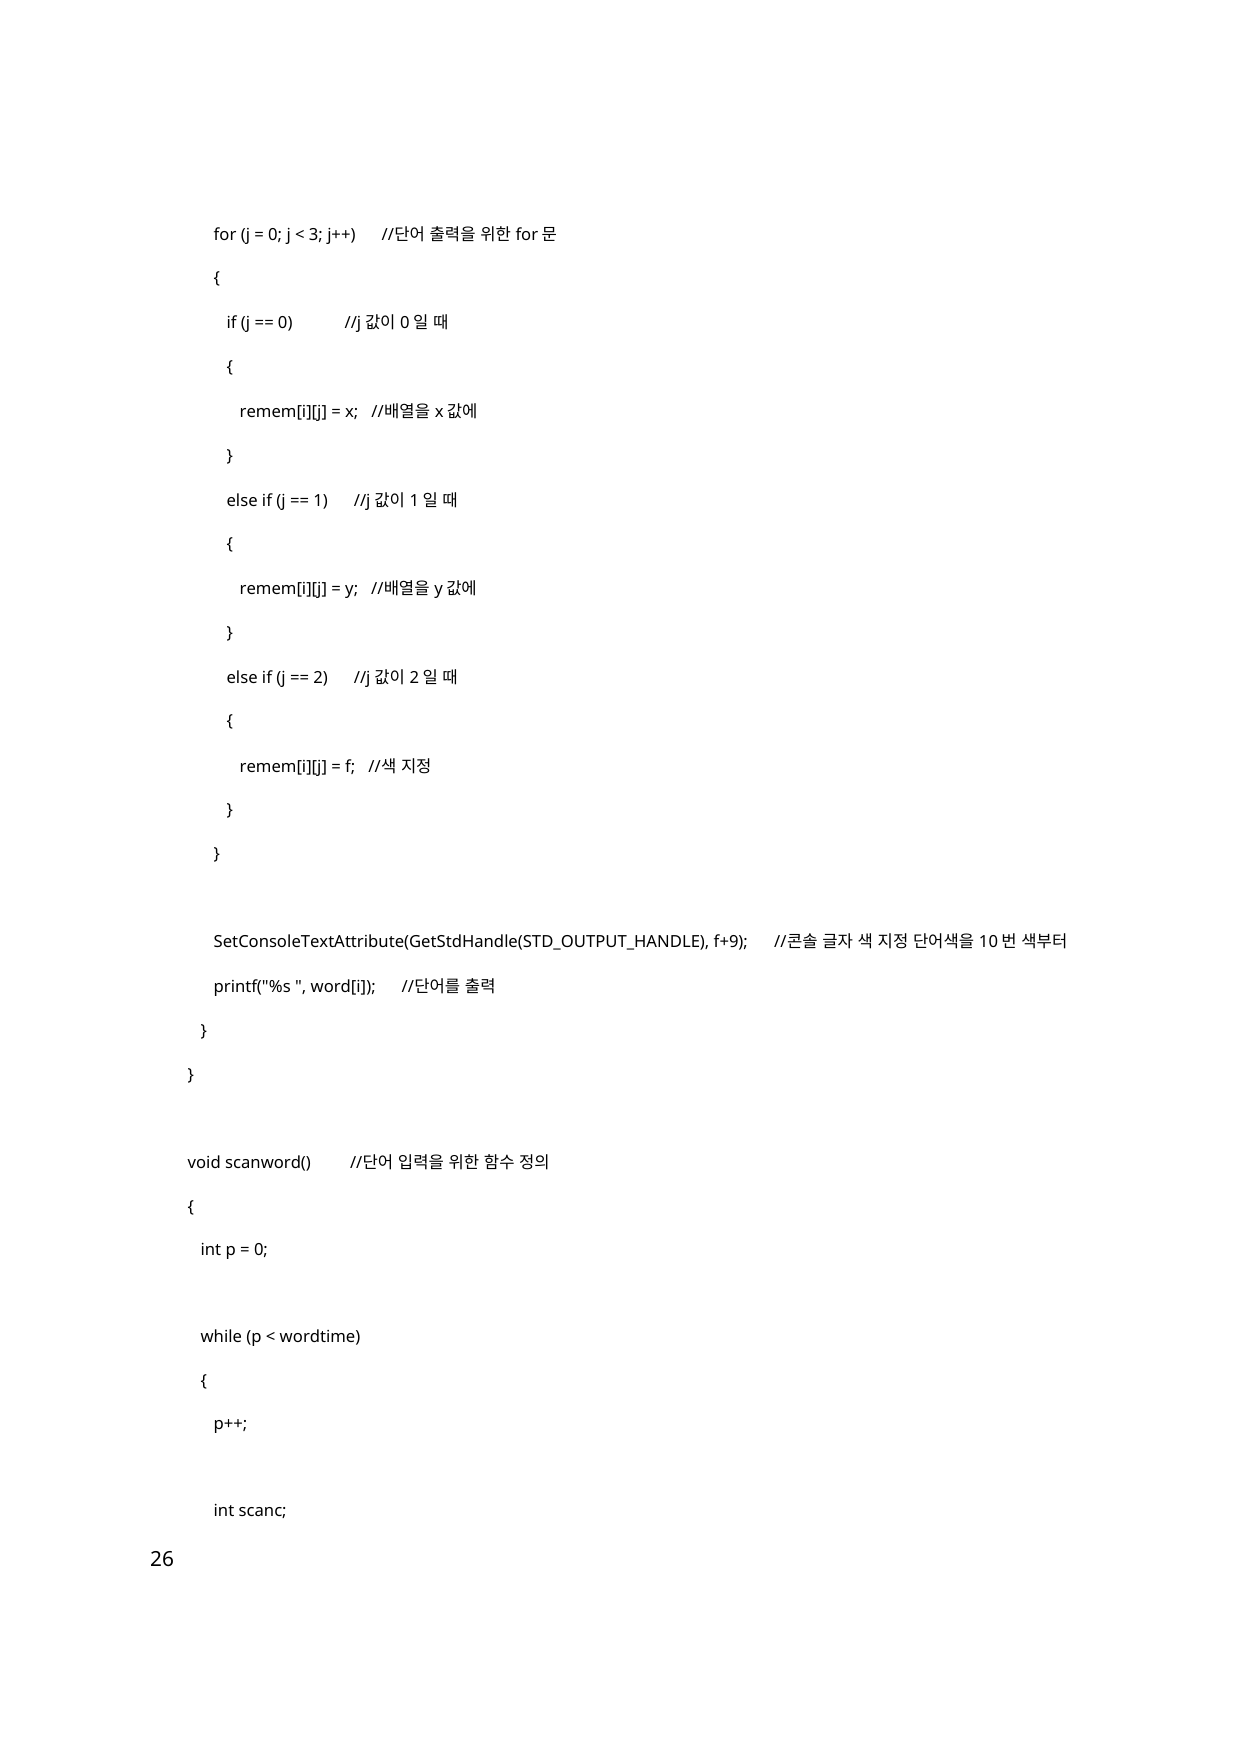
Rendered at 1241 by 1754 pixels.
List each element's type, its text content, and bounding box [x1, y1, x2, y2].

text remem[i][j] = y; //배열을 y값에 [187, 575, 1090, 599]
text else if (j == 1) //j값이 1일 때 [187, 487, 1090, 511]
text p++; [187, 1412, 1090, 1435]
text } [187, 1018, 1090, 1041]
text { [187, 532, 1090, 554]
text remem[i][j] = x; //배열을 x값에 [187, 398, 1090, 422]
text if (j == 0) //j값이 0일 때 [187, 309, 1090, 334]
text } [187, 443, 1090, 466]
text } [187, 798, 1090, 820]
text { [187, 1194, 1090, 1217]
text { [187, 354, 1090, 377]
text SetConsoleTextAttribute(GetStdHandle(STD_OUTPUT_HANDLE), f+9); //콘솔 글자 색 지정 단어색을 10번 색부터 [187, 928, 1090, 953]
text for (j = 0; j < 3; j++) //단어 출력을 위한 for문 [187, 221, 1090, 245]
text } [187, 620, 1090, 643]
text { [187, 266, 1090, 288]
text { [187, 709, 1090, 732]
text int p = 0; [187, 1238, 1090, 1261]
text int scanc; [187, 1499, 1090, 1522]
text } [187, 1062, 1090, 1085]
text else if (j == 2) //j값이 2일 때 [187, 664, 1090, 688]
text remem[i][j] = f; //색 지정 [187, 753, 1090, 777]
text } [187, 841, 1090, 864]
text printf("%s ", word[i]); //단어를 출력 [187, 973, 1090, 998]
text while (p < wordtime) [187, 1325, 1090, 1348]
text void scanword() //단어 입력을 위한 함수 정의 [187, 1149, 1090, 1173]
text { [187, 1368, 1090, 1391]
